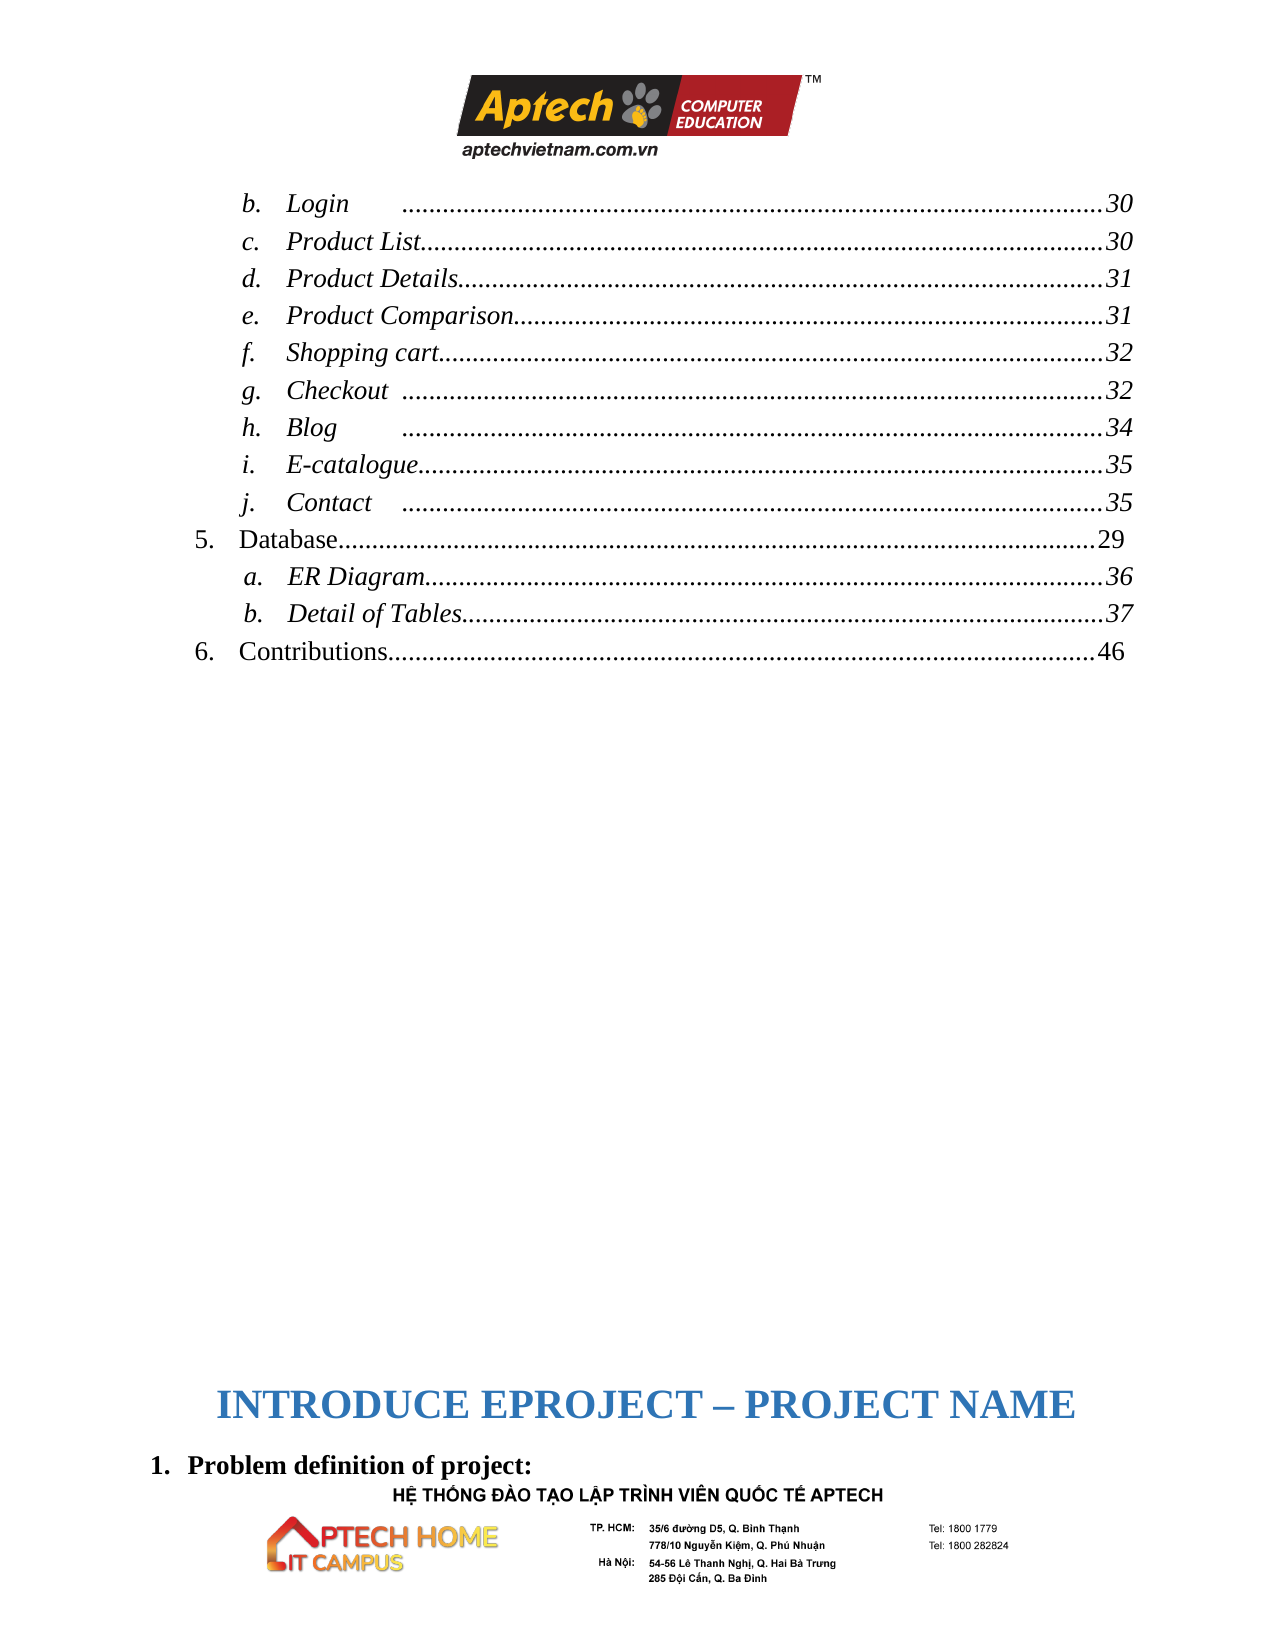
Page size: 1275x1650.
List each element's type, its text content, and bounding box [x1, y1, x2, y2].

list Contributions 46 [194, 635, 1125, 666]
list E-catalogue 35 [242, 448, 1125, 479]
list Login 30 [242, 150, 1125, 218]
list Detail of Tables 37 [243, 597, 1125, 629]
list Checkout 32 [242, 374, 1125, 405]
list Problem definition of project: [150, 1449, 1125, 1480]
list Database 29 [194, 523, 1125, 554]
list ER Diagram 36 [243, 560, 1125, 591]
text INTRODUCE EPROJECT – PROJECT NAME [150, 1379, 1125, 1427]
list Product List 30 [242, 224, 1125, 256]
list Contact 35 [242, 486, 1125, 517]
list Product Comparison 31 [242, 299, 1125, 330]
list Blog 34 [242, 411, 1125, 442]
list Product Details 31 [242, 262, 1125, 293]
picture [150, 51, 1125, 182]
picture [251, 1482, 1024, 1586]
list Shopping cart 32 [242, 336, 1125, 368]
